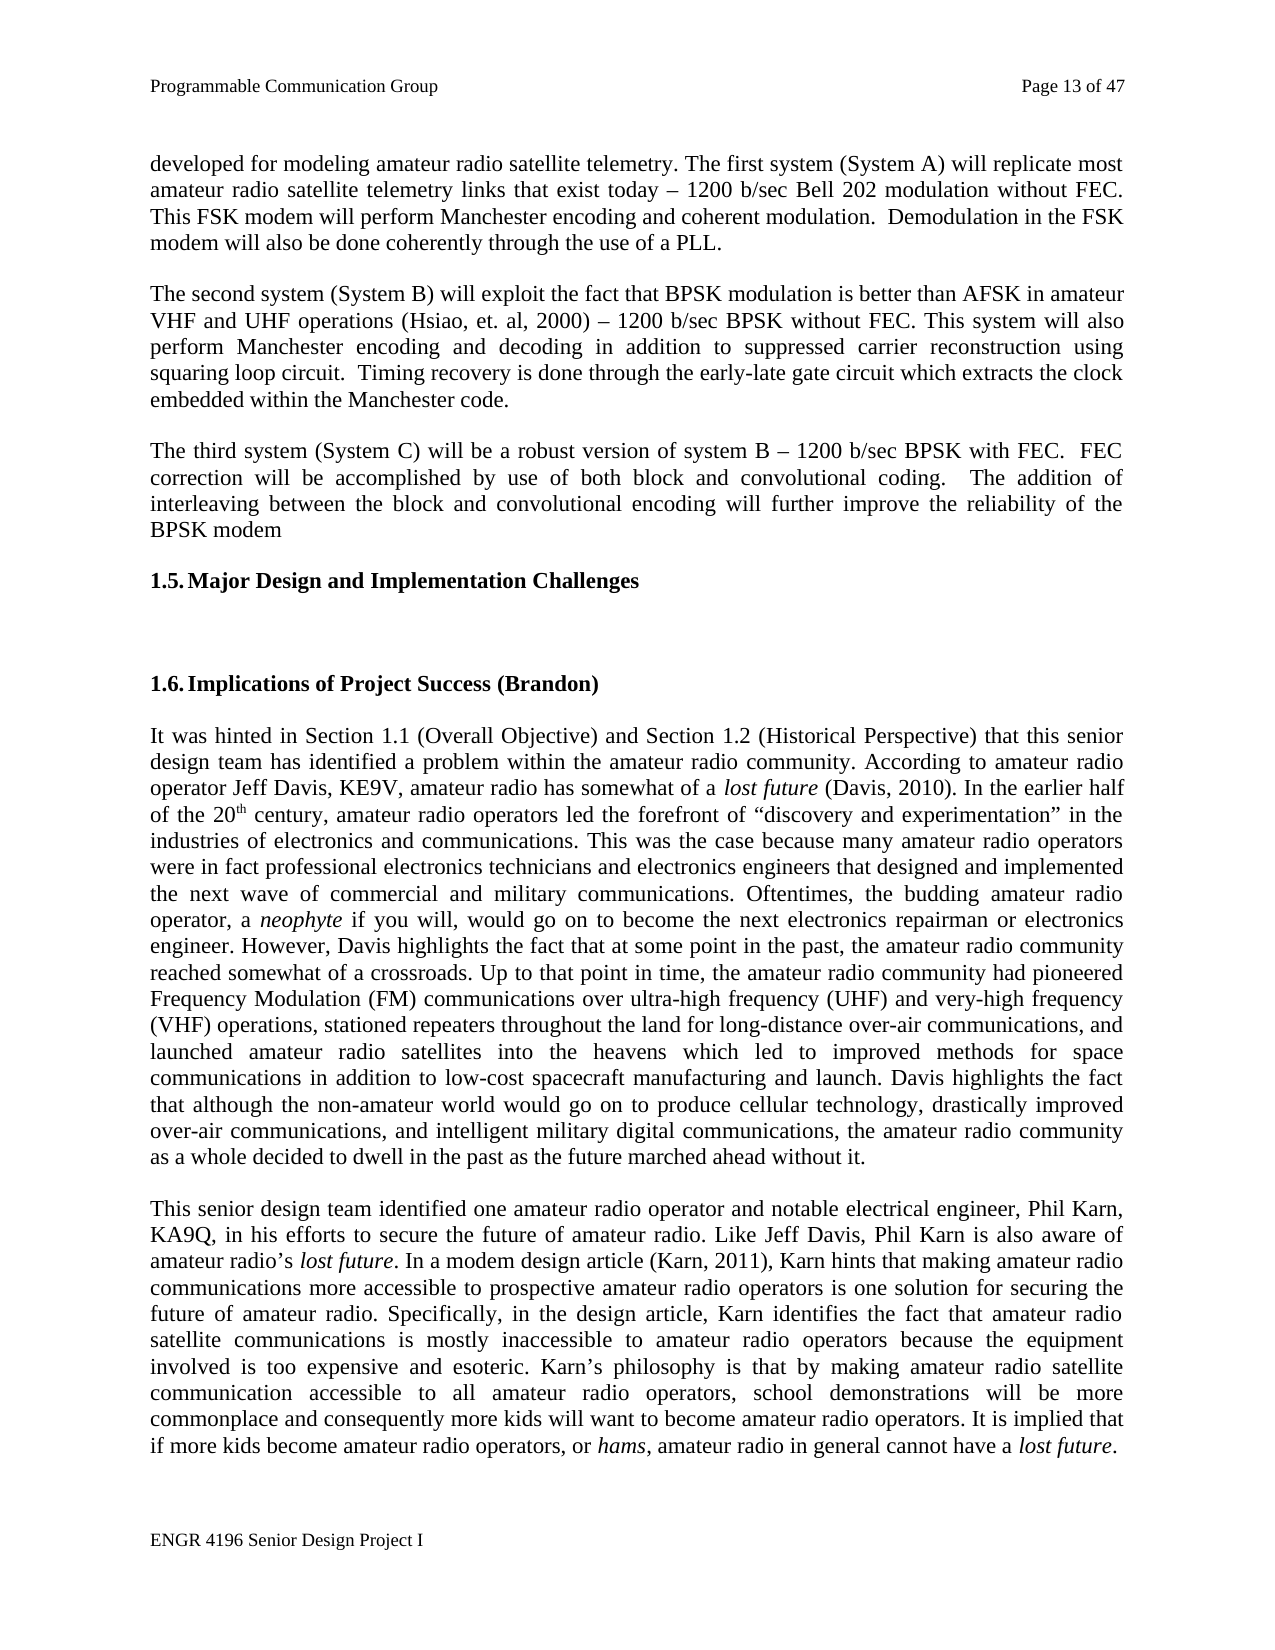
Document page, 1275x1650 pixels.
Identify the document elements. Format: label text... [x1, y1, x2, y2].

text The second system (System B) will exploit the fact that BPSK modulation is better than AFSK in amateur VHF and UHF operations (Hsiao, et. al, 2000) – 1200 b/sec BPSK without FEC. This system will also perform Manchester encoding and decoding in addition to suppressed carrier reconstruction using squaring loop circuit. Timing recovery is done through the early-late gate circuit which extracts the clock embedded within the Manchester code. [150, 280, 1125, 412]
subtitle Major Design and Implementation Challenges [150, 568, 1125, 594]
text This senior design team identified one amateur radio operator and notable electrical engineer, Phil Karn, KA9Q, in his efforts to secure the future of amateur radio. Like Jeff Davis, Phil Karn is also aware of amateur radio’s lost future. In a modem design article (Karn, 2011), Karn hints that making amateur radio communications more accessible to prospective amateur radio operators is one solution for securing the future of amateur radio. Specifically, in the design article, Karn identifies the fact that amateur radio satellite communications is mostly inaccessible to amateur radio operators because the equipment involved is too expensive and esoteric. Karn’s philosophy is that by making amateur radio satellite communication accessible to all amateur radio operators, school demonstrations will be more commonplace and consequently more kids will want to become amateur radio operators. It is implied that if more kids become amateur radio operators, or hams, amateur radio in general cannot have a lost future. [150, 1195, 1125, 1458]
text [150, 150, 1125, 255]
text It was hinted in Section 1.1 (Overall Objective) and Section 1.2 (Historical Perspective) that this senior design team has identified a problem within the amateur radio community. According to amateur radio operator Jeff Davis, KE9V, amateur radio has somewhat of a lost future (Davis, 2010). In the earlier half of the 20th century, amateur radio operators led the forefront of “discovery and experimentation” in the industries of electronics and communications. This was the case because many amateur radio operators were in fact professional electronics technicians and electronics engineers that designed and implemented the next wave of commercial and military communications. Oftentimes, the budding amateur radio operator, a neophyte if you will, would go on to become the next electronics repairman or electronics engineer. However, Davis highlights the fact that at some point in the past, the amateur radio community reached somewhat of a crossroads. Up to that point in time, the amateur radio community had pioneered Frequency Modulation (FM) communications over ultra-high frequency (UHF) and very-high frequency (VHF) operations, stationed repeaters throughout the land for long-distance over-air communications, and launched amateur radio satellites into the heavens which led to improved methods for space communications in addition to low-cost spacecraft manufacturing and launch. Davis highlights the fact that although the non-amateur world would go on to produce cellular technology, drastically improved over-air communications, and intelligent military digital communications, the amateur radio community as a whole decided to dwell in the past as the future marched ahead without it. [150, 722, 1125, 1170]
text The third system (System C) will be a robust version of system B – 1200 b/sec BPSK with FEC. FEC correction will be accomplished by use of both block and convolutional coding. The addition of interleaving between the block and convolutional encoding will further improve the reliability of the BPSK modem [150, 437, 1125, 543]
subtitle Implications of Project Success (Brandon) [150, 670, 1125, 697]
